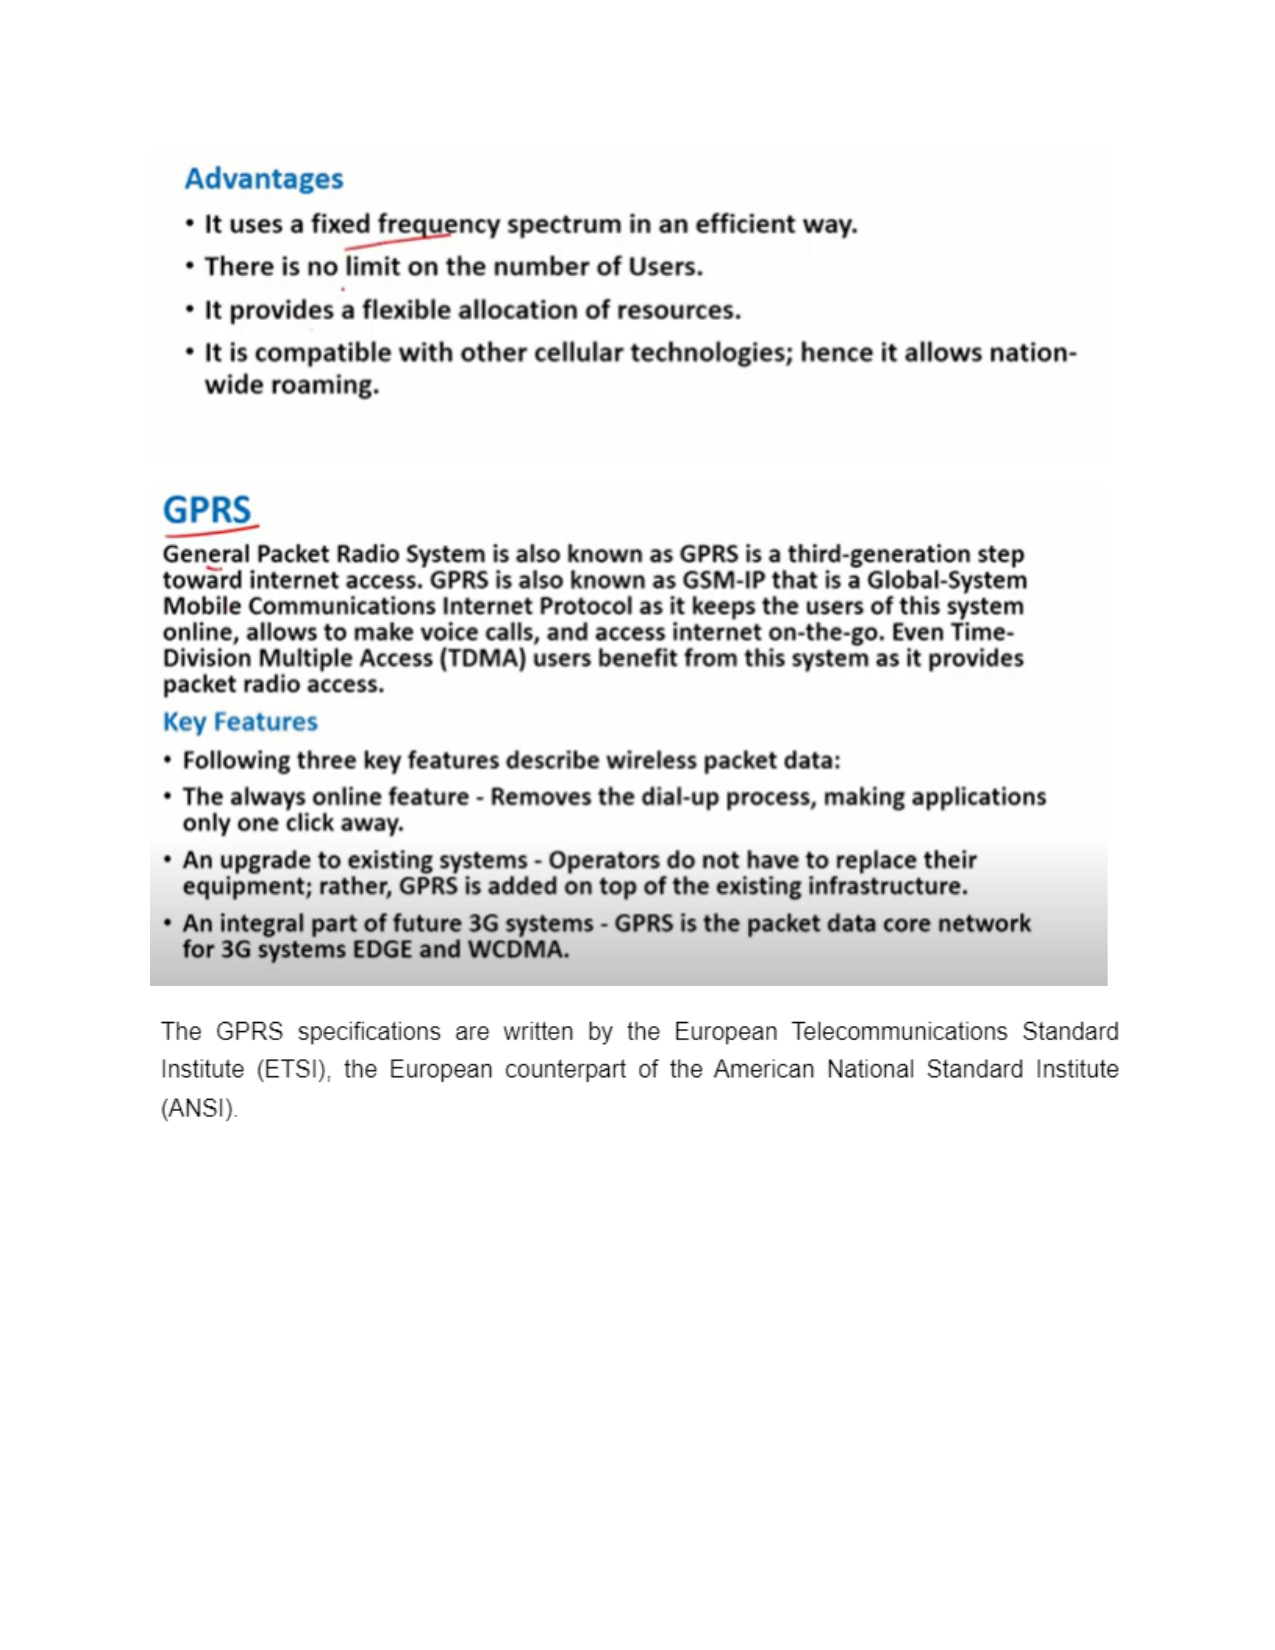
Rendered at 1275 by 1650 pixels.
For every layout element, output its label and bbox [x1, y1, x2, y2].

picture [150, 1011, 1125, 1144]
picture [150, 150, 1113, 461]
picture [150, 486, 1108, 986]
